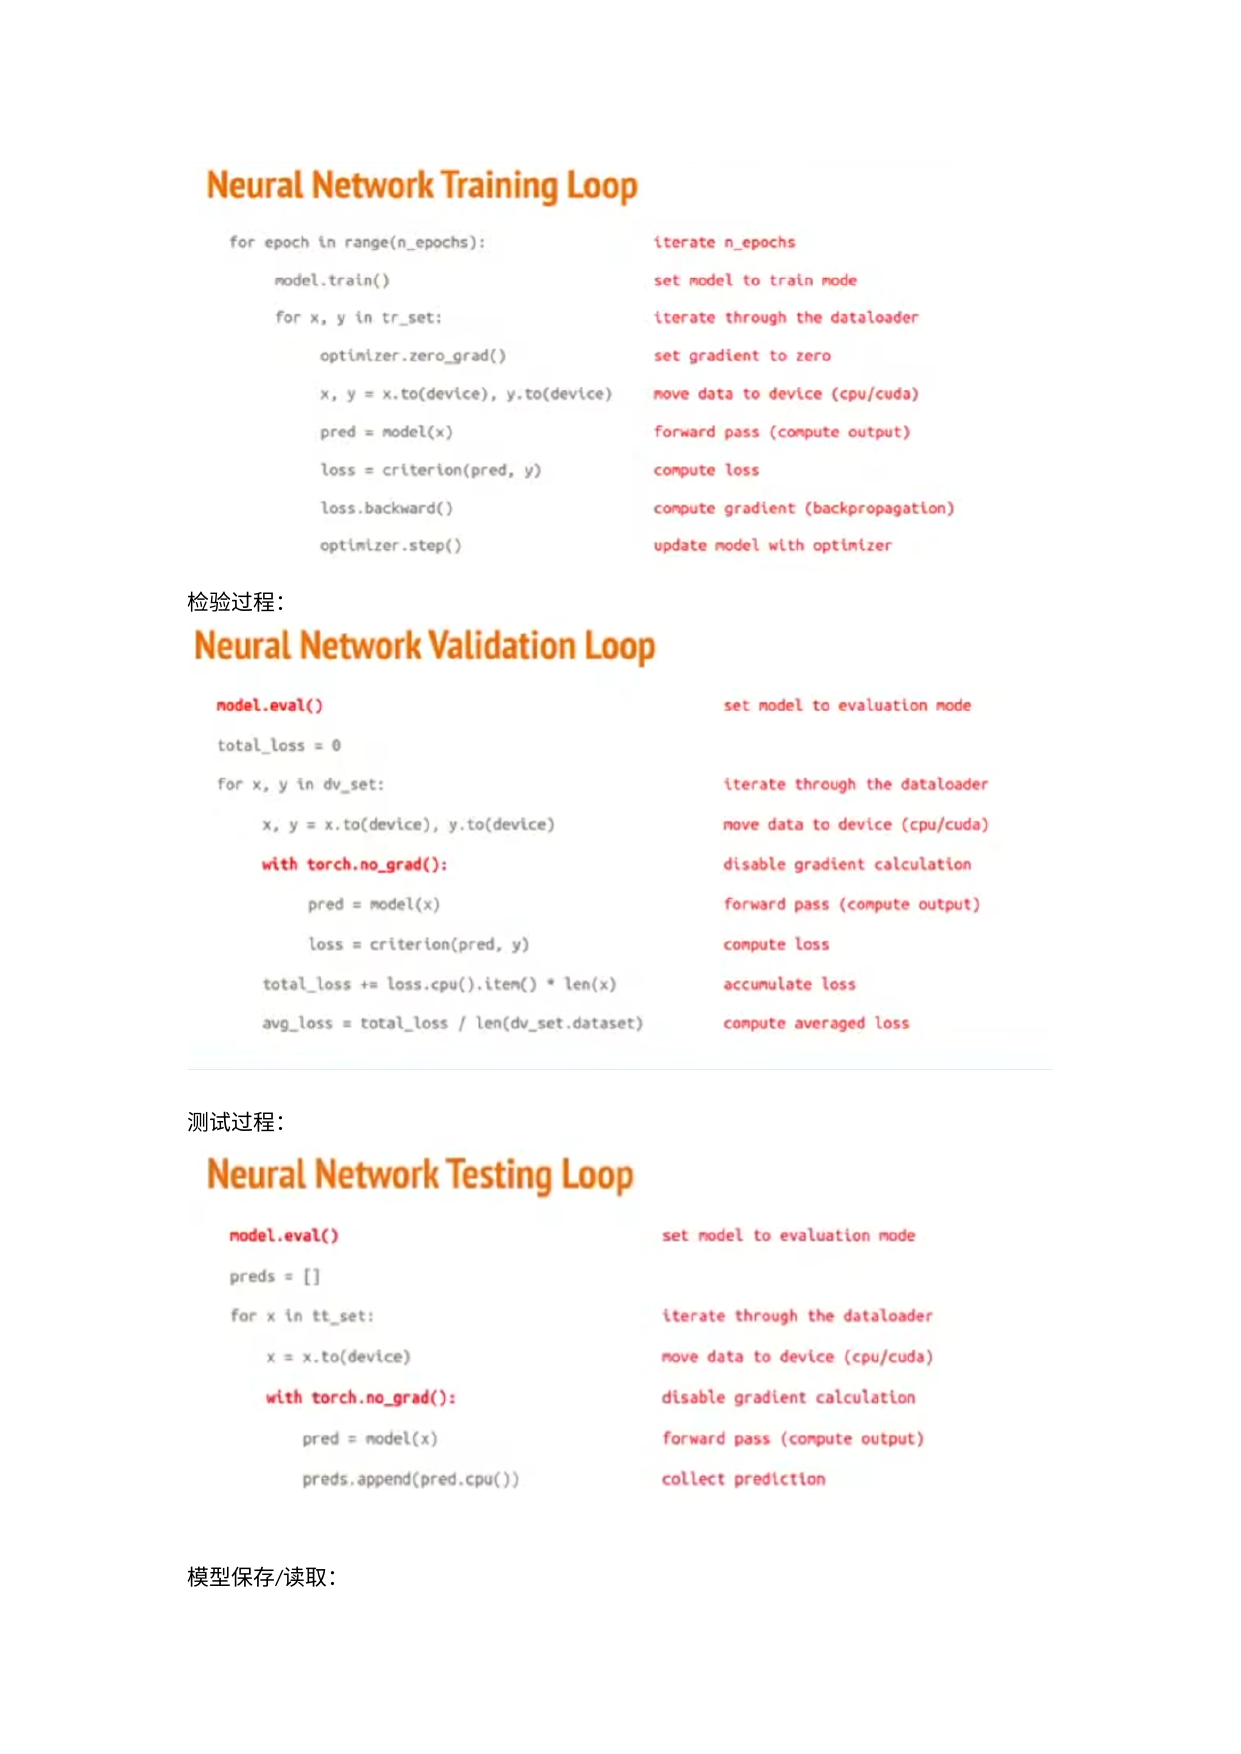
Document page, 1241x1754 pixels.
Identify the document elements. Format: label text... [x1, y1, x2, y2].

text 检验过程： [187, 584, 1053, 617]
picture [187, 162, 1053, 572]
picture [187, 1137, 1053, 1553]
text 模型保存/读取： [187, 1559, 1053, 1592]
text 测试过程： [187, 1104, 1053, 1137]
picture [187, 617, 1053, 1070]
